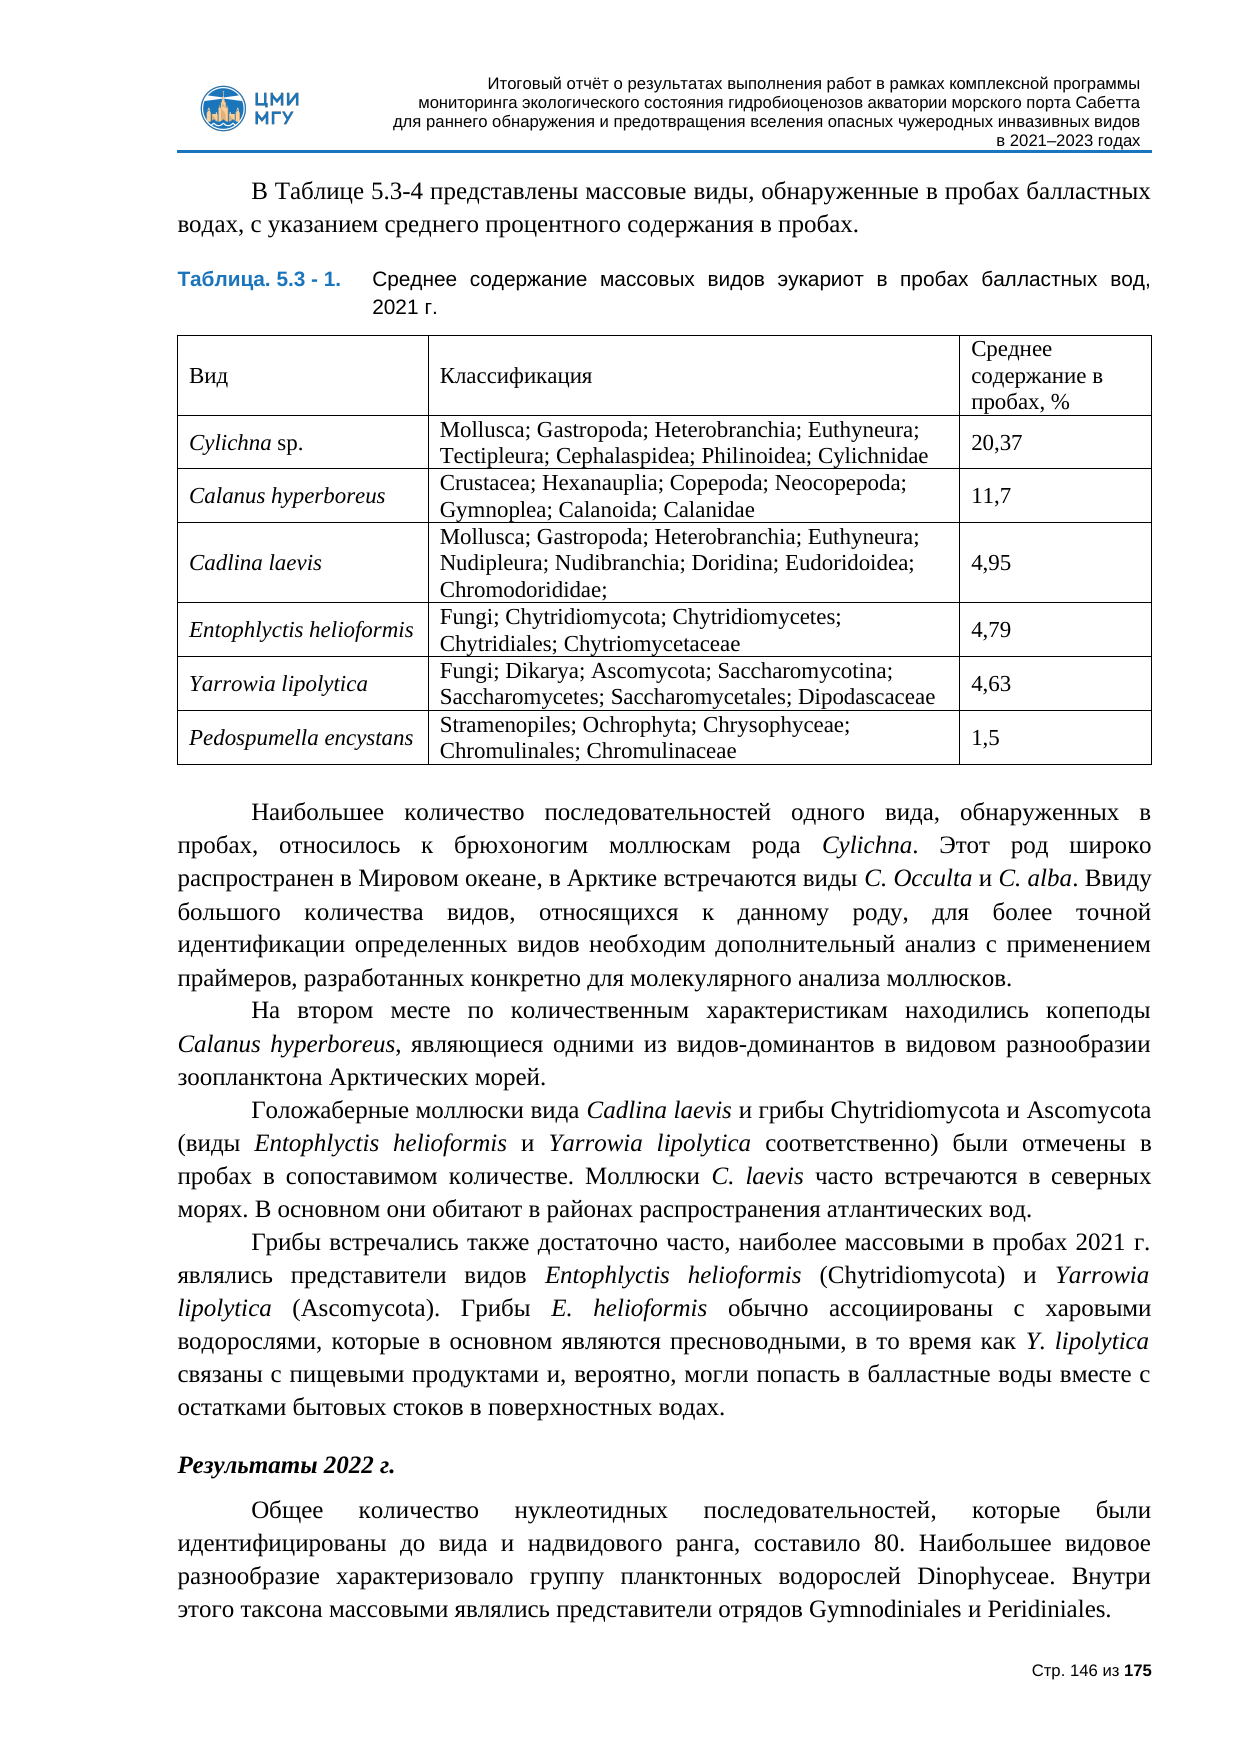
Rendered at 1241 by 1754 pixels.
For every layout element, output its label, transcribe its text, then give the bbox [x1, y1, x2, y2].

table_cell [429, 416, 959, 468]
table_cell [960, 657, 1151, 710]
text Наибольшее количество последовательностей одного вида, обнаруженных в пробах, относилось к брюхоногим моллюскам рода Cylichna. Этот род широко распространен в Мировом океане, в Арктике встречаются виды C. Occulta и C. alba. Ввиду большого количества видов, относящихся к данному роду, для более точной идентификации определенных видов необходим дополнительный анализ с применением праймеров, разработанных конкретно для молекулярного анализа моллюсков. [177, 797, 1152, 991]
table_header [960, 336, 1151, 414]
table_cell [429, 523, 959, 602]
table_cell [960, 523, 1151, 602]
text На втором месте по количественным характеристикам находились копеподы Calanus hyperboreus, являющиеся одними из видов-доминантов в видовом разнообразии зоопланктона Арктических морей. [177, 996, 1152, 1090]
text Голожаберные моллюски вида Cadlina laevis и грибы Chytridiomycota и Ascomycota (виды Entophlyctis helioformis и Yarrowia lipolytica соответственно) были отмечены в пробах в сопоставимом количестве. Моллюски C. laevis часто встречаются в северных морях. В основном они обитают в районах распространения атлантических вод. [177, 1095, 1152, 1222]
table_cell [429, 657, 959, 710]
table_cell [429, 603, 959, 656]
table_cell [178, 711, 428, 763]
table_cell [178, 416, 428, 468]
text Грибы встречались также достаточно часто, наиболее массовыми в пробах 2021 г. являлись представители видов Entophlyctis helioformis (Chytridiomycota) и Yarrowia lipolytica (Ascomycota). Грибы E. helioformis обычно ассоциированы с харовыми водорослями, которые в основном являются пресноводными, в то время как Y. lipolytica связаны с пищевыми продуктами и, вероятно, могли попасть в балластные воды вместе с остатками бытовых стоков в поверхностных водах. [177, 1227, 1152, 1421]
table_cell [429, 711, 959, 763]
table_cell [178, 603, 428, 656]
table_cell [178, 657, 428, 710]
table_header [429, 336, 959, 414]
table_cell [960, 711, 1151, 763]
text Общее количество нуклеотидных последовательностей, которые были идентифицированы до вида и надвидового ранга, составило 80. Наибольшее видовое разнообразие характеризовало группу планктонных водорослей Dinophyceae. Внутри этого таксона массовыми являлись представители отрядов Gymnodiniales и Peridiniales. [177, 1495, 1152, 1623]
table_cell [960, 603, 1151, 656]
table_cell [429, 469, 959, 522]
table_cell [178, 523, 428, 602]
text Результаты 2022 г. [177, 1450, 1152, 1479]
text В Таблице 5.3-4 представлены массовые виды, обнаруженные в пробах балластных водах, с указанием среднего процентного содержания в пробах. [177, 176, 1152, 238]
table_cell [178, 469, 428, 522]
text Среднее содержание массовых видов эукариот в пробах балластных вод, 2021 г. [177, 267, 1152, 318]
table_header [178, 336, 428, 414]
picture [188, 73, 311, 144]
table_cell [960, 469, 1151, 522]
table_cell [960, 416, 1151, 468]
